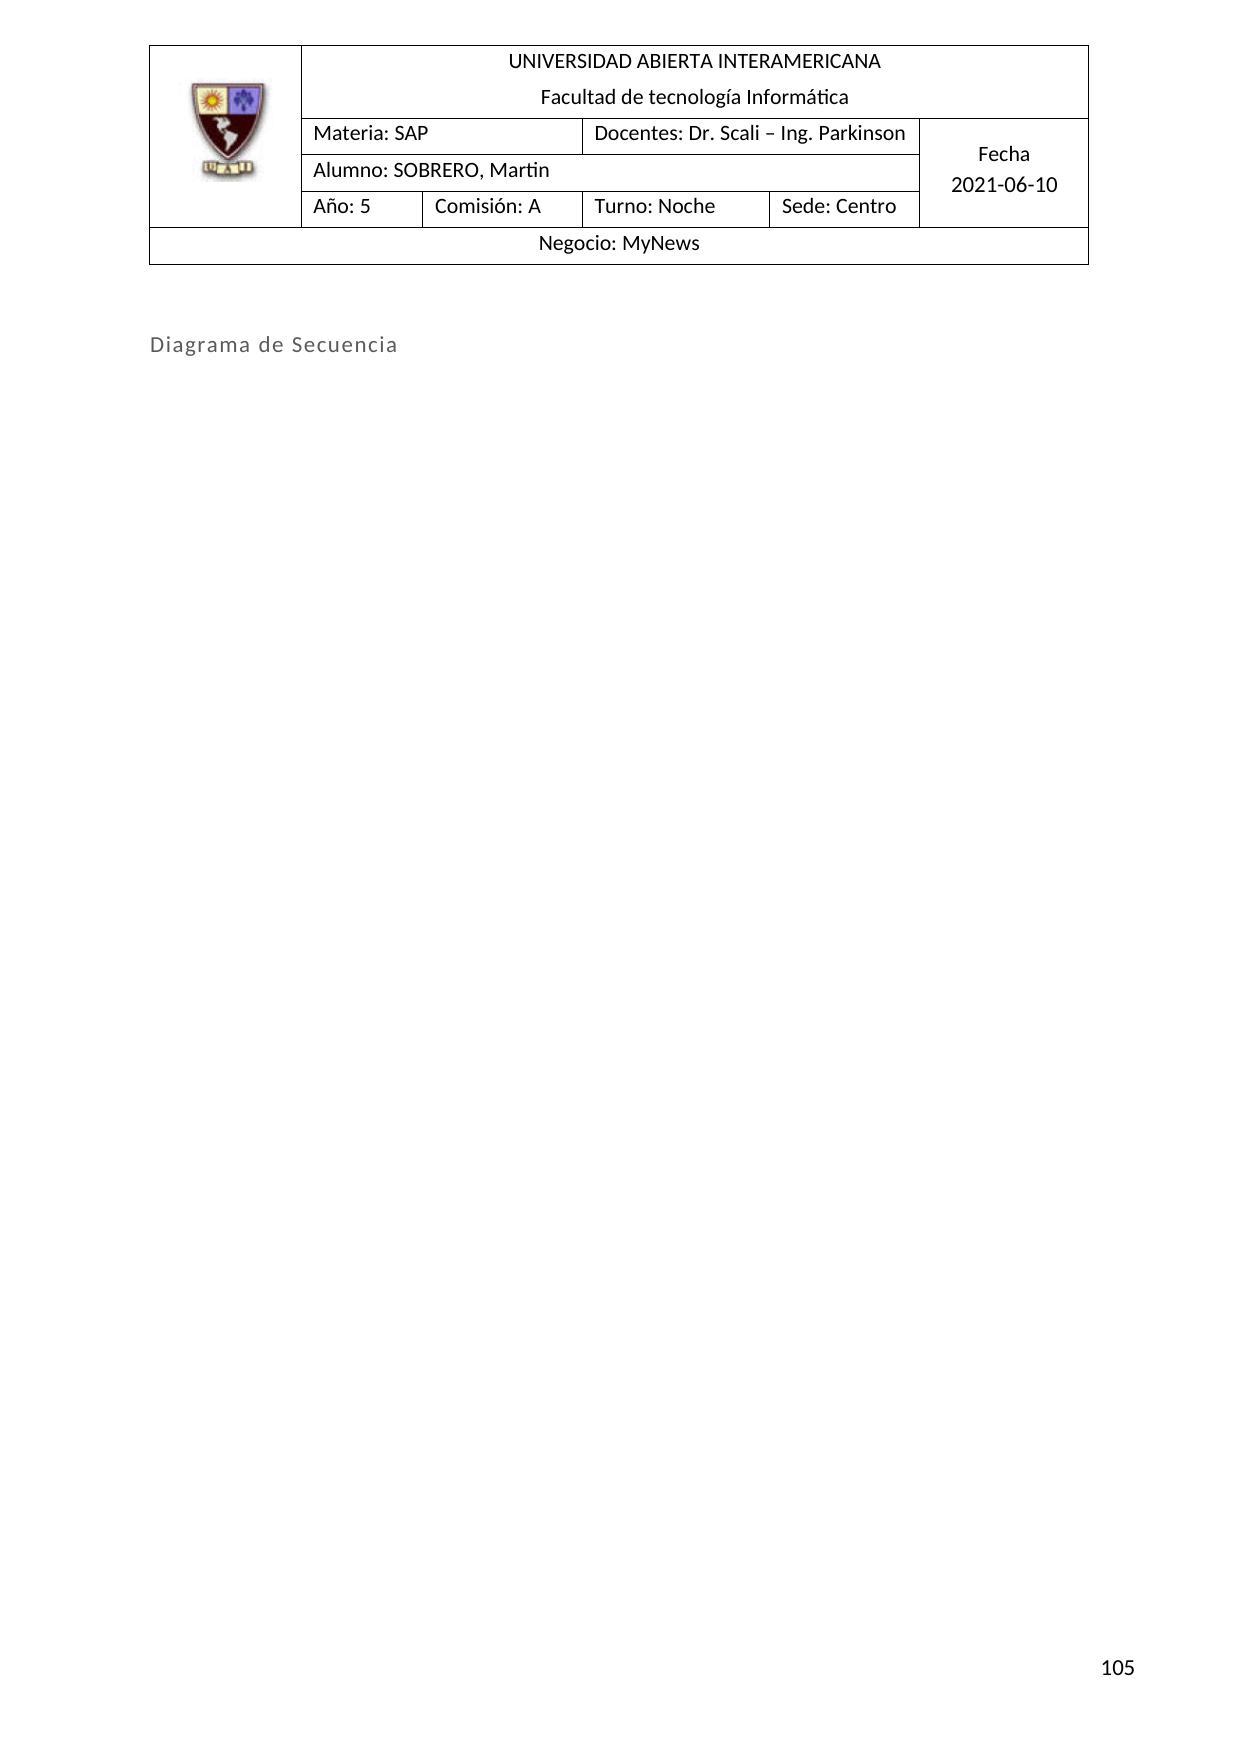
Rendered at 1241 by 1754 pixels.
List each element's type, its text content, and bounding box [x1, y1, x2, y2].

subtitle Diagrama de Secuencia [150, 330, 1135, 358]
picture [177, 74, 278, 187]
